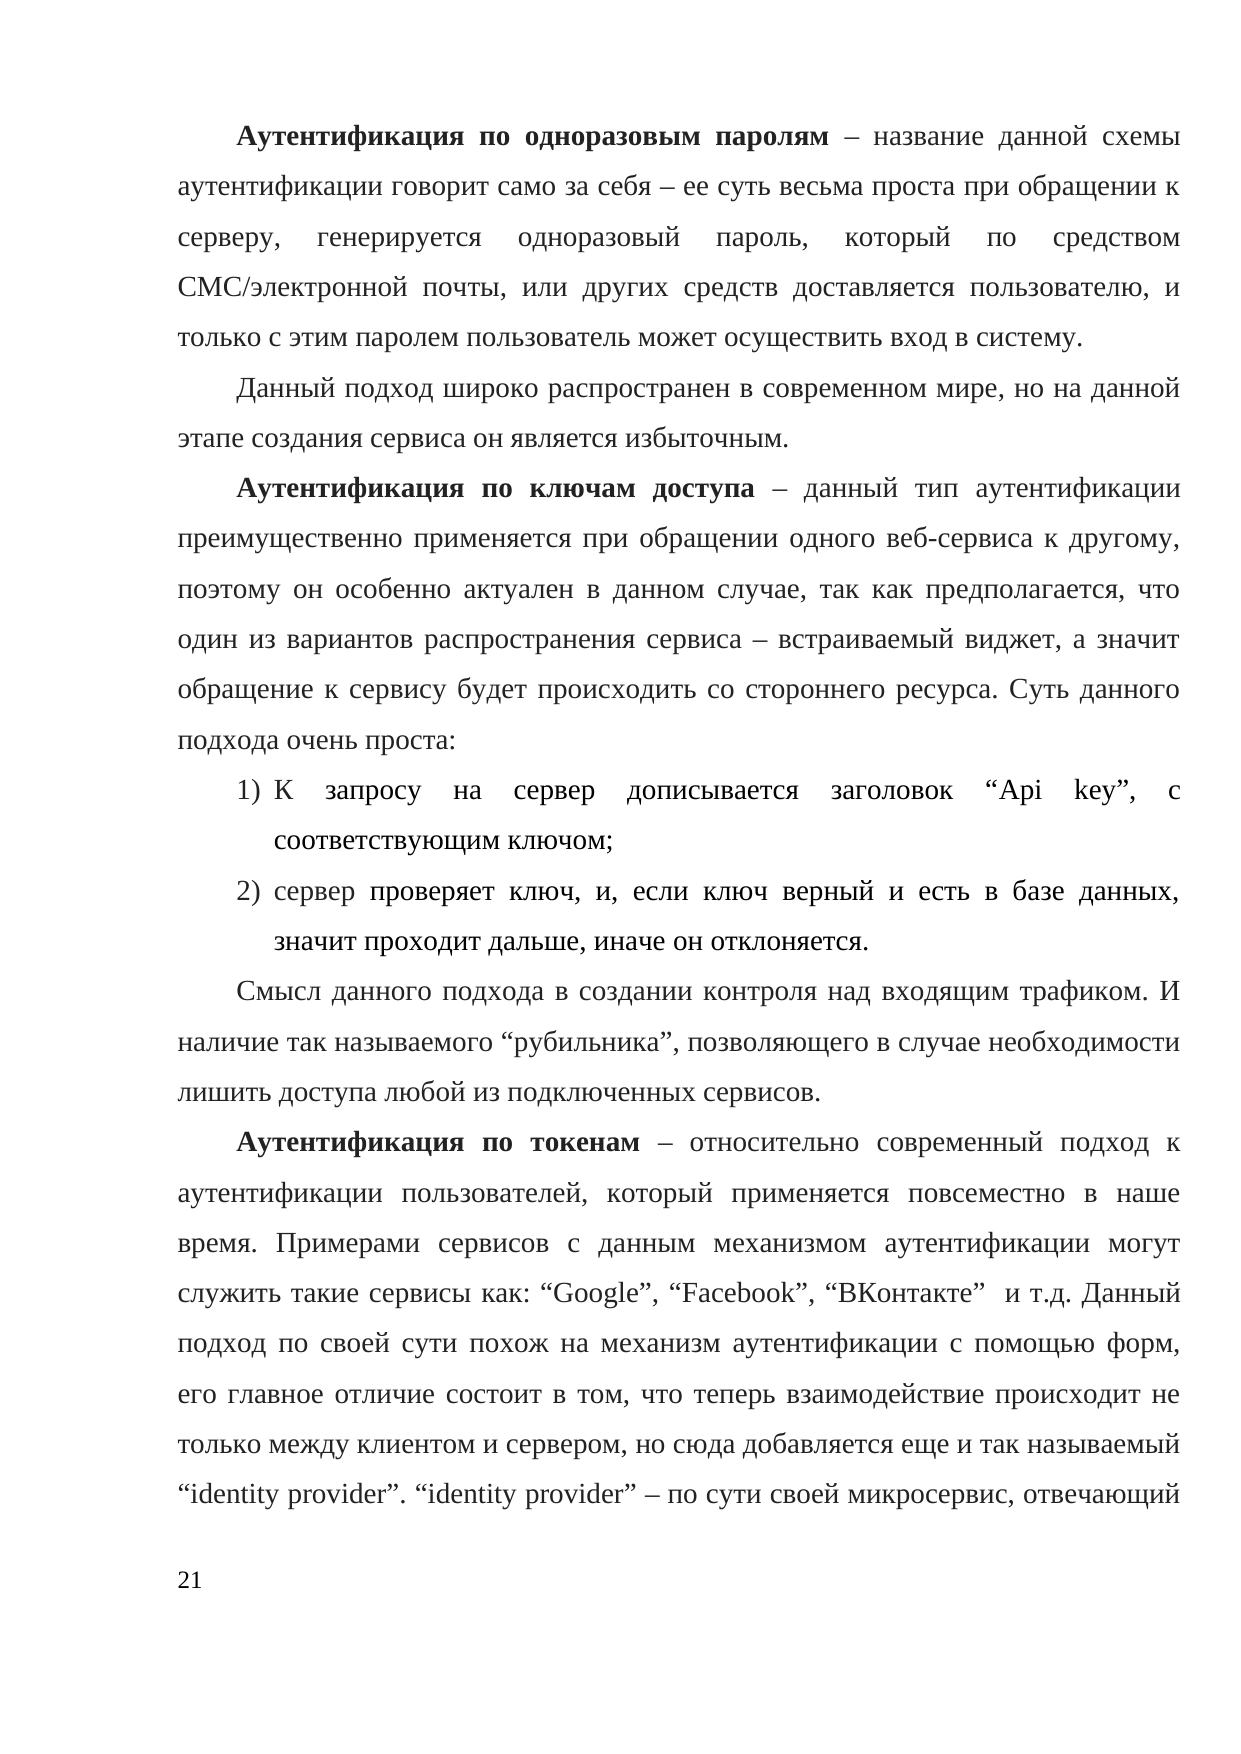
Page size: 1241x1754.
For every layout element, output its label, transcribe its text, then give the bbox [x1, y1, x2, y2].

text Смысл данного подхода в создании контроля над входящим трафиком. И наличие так называемого “рубильника”, позволяющего в случае необходимости лишить доступа любой из подключенных сервисов. [177, 973, 1181, 1108]
text Данный подход широко распространен в современном мире, но на данной этапе создания сервиса он является избыточным. [177, 370, 1181, 453]
list сервер проверяет ключ, и, если ключ верный и есть в базе данных, значит проходит дальше, иначе он отклоняется. [236, 873, 1181, 957]
list К запросу на сервер дописывается заголовок “Api key”, с соответствующим ключом; [236, 772, 1181, 856]
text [177, 1124, 1181, 1510]
text Аутентификация по ключам доступа – данный тип аутентификации преимущественно применяется при обращении одного веб-сервиса к другому, поэтому он особенно актуален в данном случае, так как предполагается, что один из вариантов распространения сервиса – встраиваемый виджет, а значит обращение к сервису будет происходить со стороннего ресурса. Суть данного подхода очень проста: [177, 470, 1181, 755]
text Аутентификация по одноразовым паролям – название данной схемы аутентификации говорит само за себя – ее суть весьма проста при обращении к серверу, генерируется одноразовый пароль, который по средством СМС/электронной почты, или других средств доставляется пользователю, и только с этим паролем пользователь может осуществить вход в систему. [177, 118, 1181, 353]
